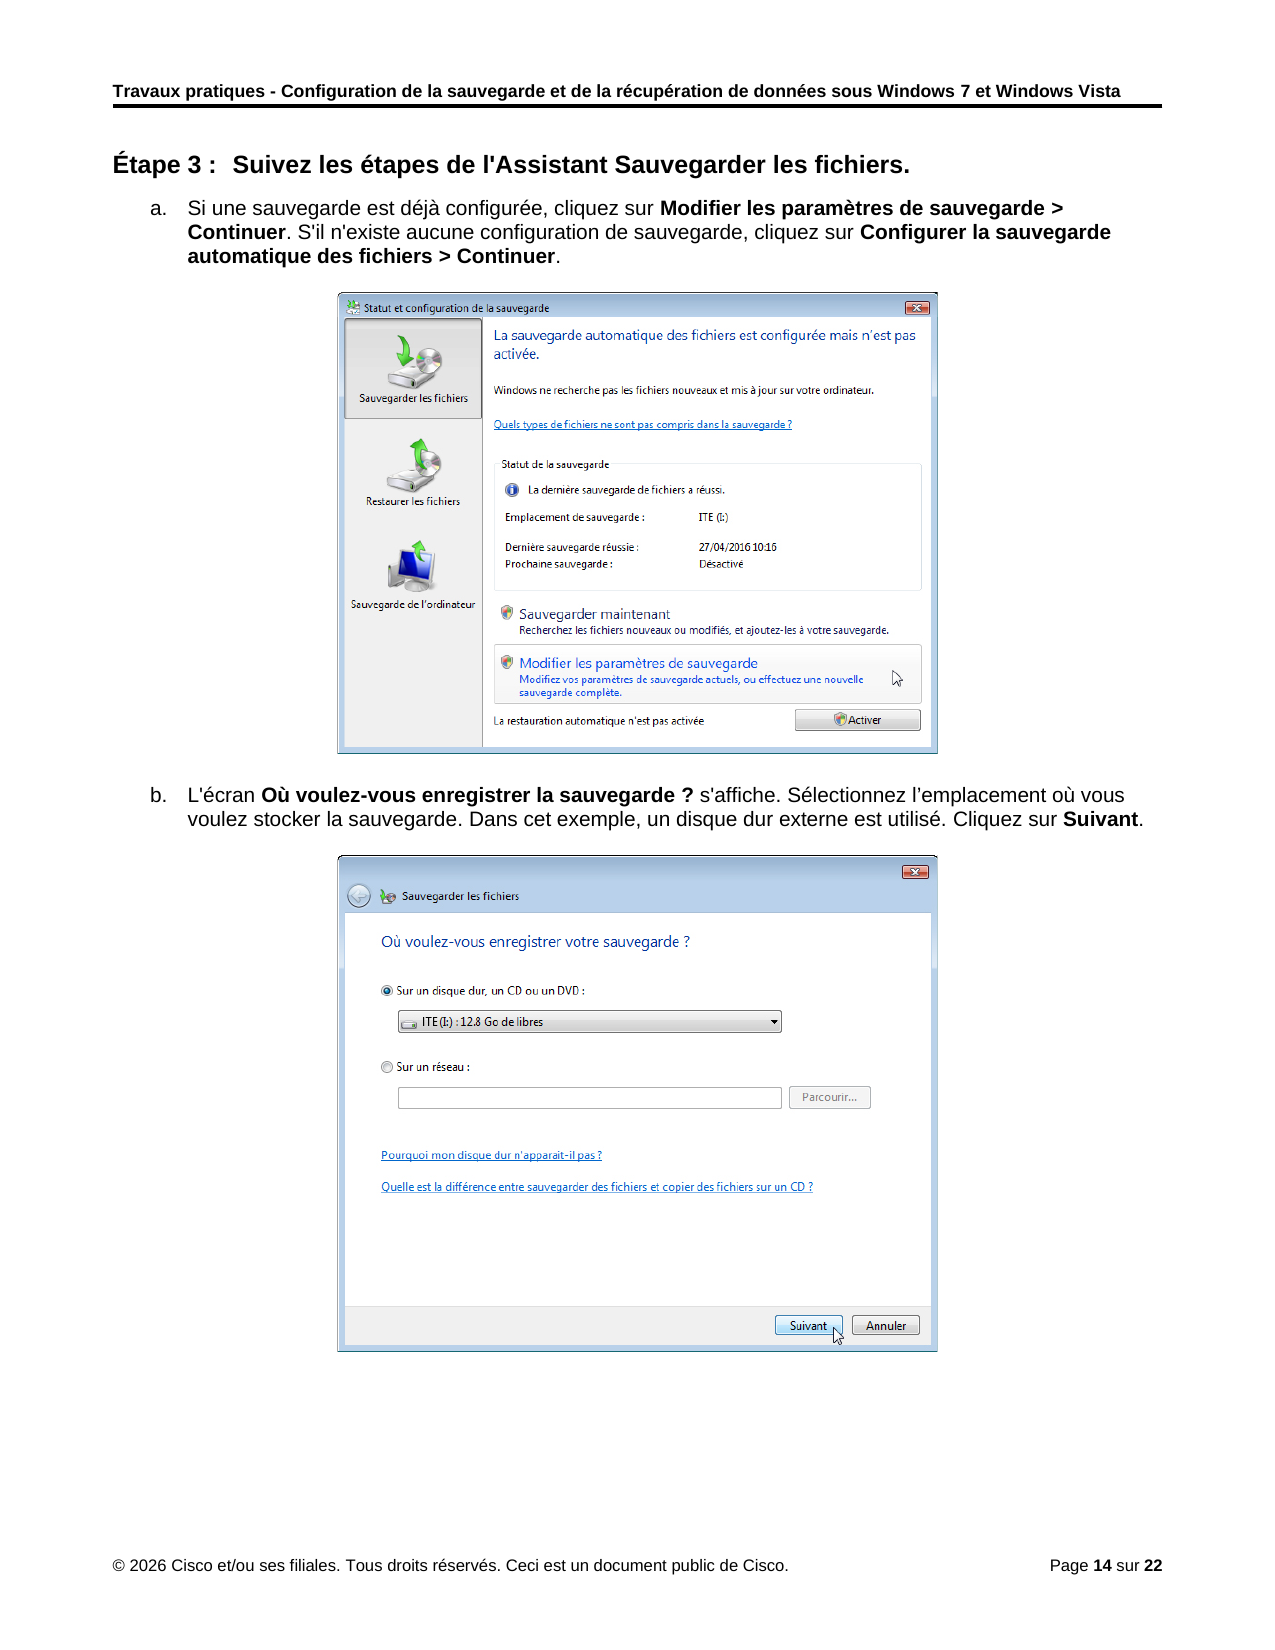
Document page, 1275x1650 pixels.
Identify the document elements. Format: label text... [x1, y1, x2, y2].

text Si une sauvegarde est déjà configurée, cliquez sur Modifier les paramètres de sauvegarde > Continuer. S'il n'existe aucune configuration de sauvegarde, cliquez sur Configurer la sauvegarde automatique des fichiers > Continuer. [150, 196, 1162, 267]
text Suivez les étapes de l'Assistant Sauvegarder les fichiers. [112, 150, 1162, 179]
text L'écran Où voulez-vous enregistrer la sauvegarde ? s'affiche. Sélectionnez l’emplacement où vous voulez stocker la sauvegarde. Dans cet exemple, un disque dur externe est utilisé. Cliquez sur Suivant. [150, 783, 1162, 831]
picture [337, 855, 938, 1352]
picture [337, 292, 938, 754]
